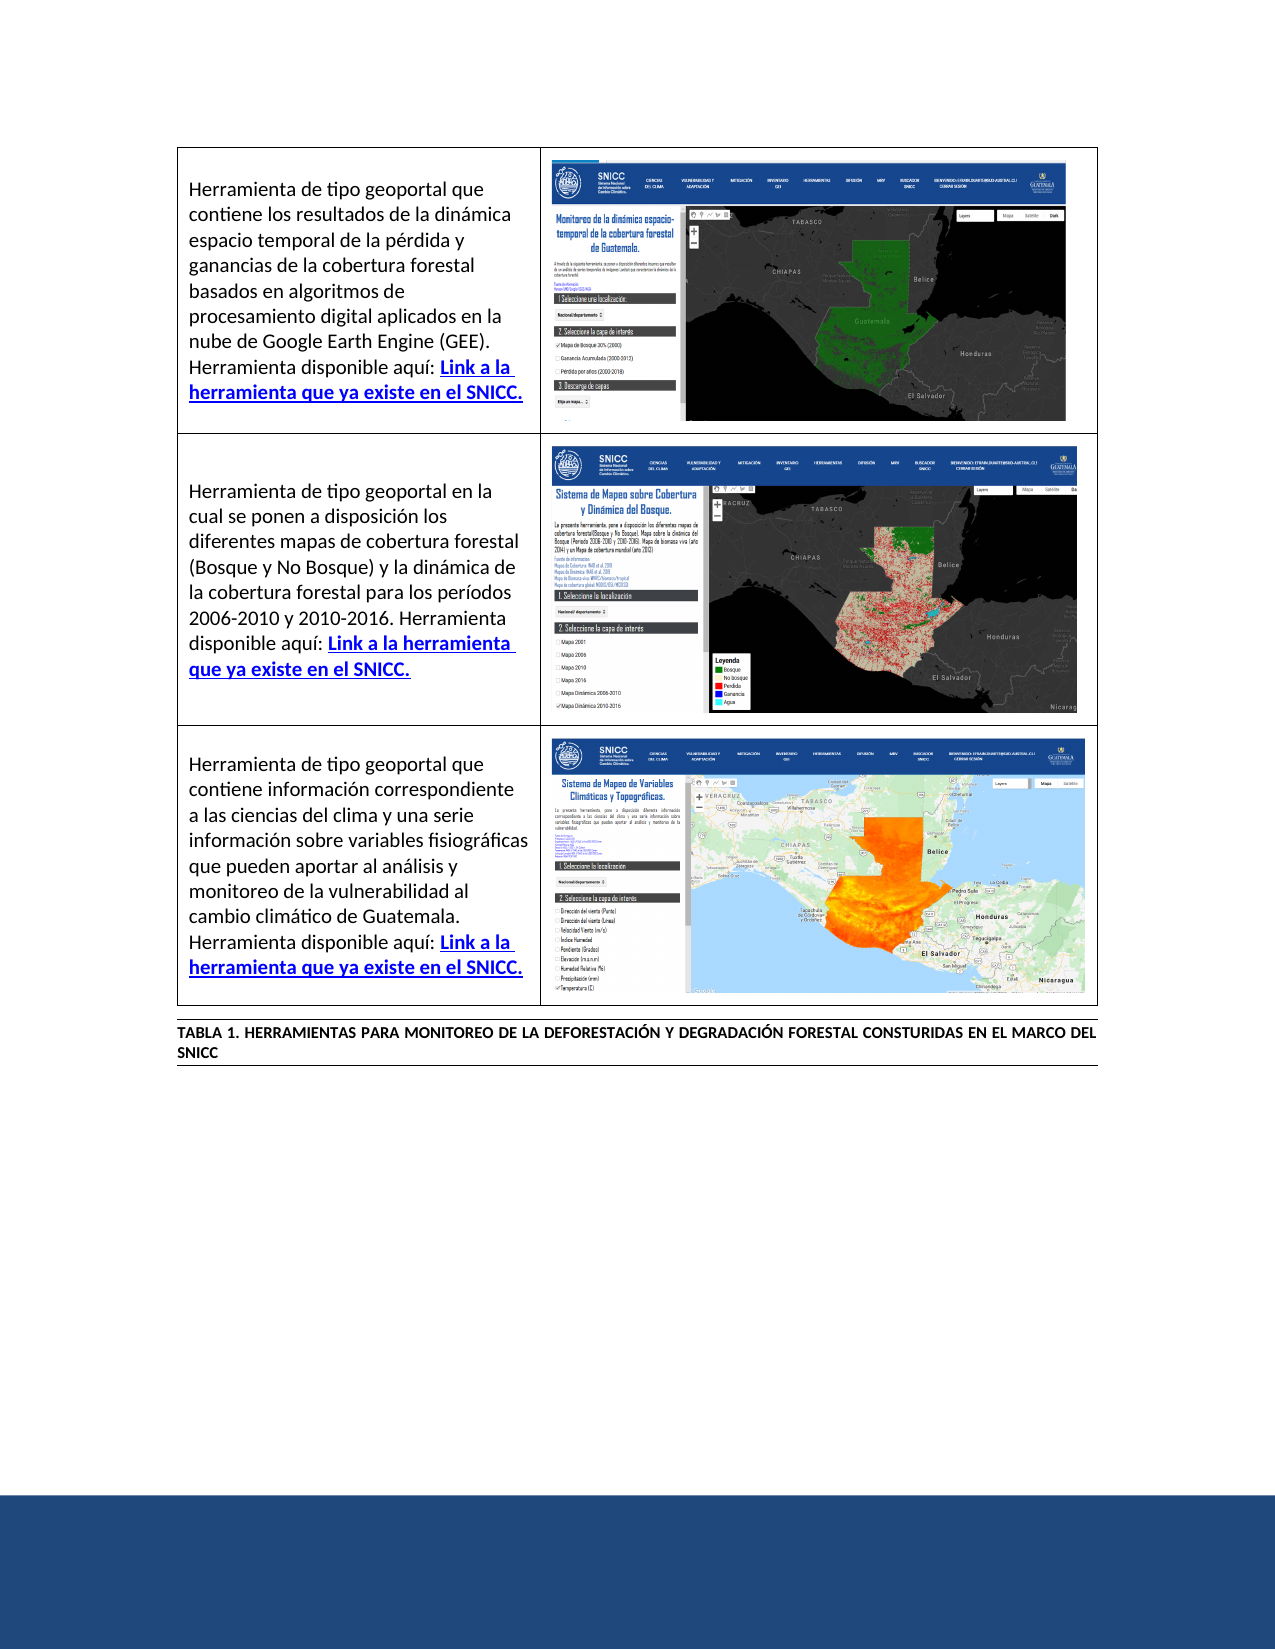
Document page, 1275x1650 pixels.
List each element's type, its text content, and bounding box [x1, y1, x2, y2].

table_cell [541, 726, 1097, 1005]
table_cell [541, 434, 1097, 725]
text Tabla 1. Herramientas para monitoreo de la deforestación y degradación forestal consturidas en el marco del SNICC [177, 1020, 1098, 1065]
table_cell Herramienta de tipo geoportal en la cual se ponen a disposición los diferentes mapas de cobertura forestal (Bosque y No Bosque) y la dinámica de la cobertura forestal para los períodos 2006-2010 y 2010-2016. Herramienta disponible aquí: Link a la herramienta que ya existe en el SNICC. [178, 434, 540, 725]
picture [551, 446, 1078, 713]
table_cell Herramienta de tipo geoportal que contiene información correspondiente a las ciencias del clima y una serie información sobre variables fisiográficas que pueden aportar al análisis y monitoreo de la vulnerabilidad al cambio climático de Guatemala. Herramienta disponible aquí: Link a la herramienta que ya existe en el SNICC. [178, 726, 540, 1005]
table_cell [541, 148, 1097, 433]
picture [551, 160, 1068, 421]
picture [551, 738, 1085, 993]
table_cell Herramienta de tipo geoportal que contiene los resultados de la dinámica espacio temporal de la pérdida y ganancias de la cobertura forestal basados en algoritmos de procesamiento digital aplicados en la nube de Google Earth Engine (GEE). Herramienta disponible aquí: Link a la herramienta que ya existe en el SNICC. [178, 148, 540, 433]
